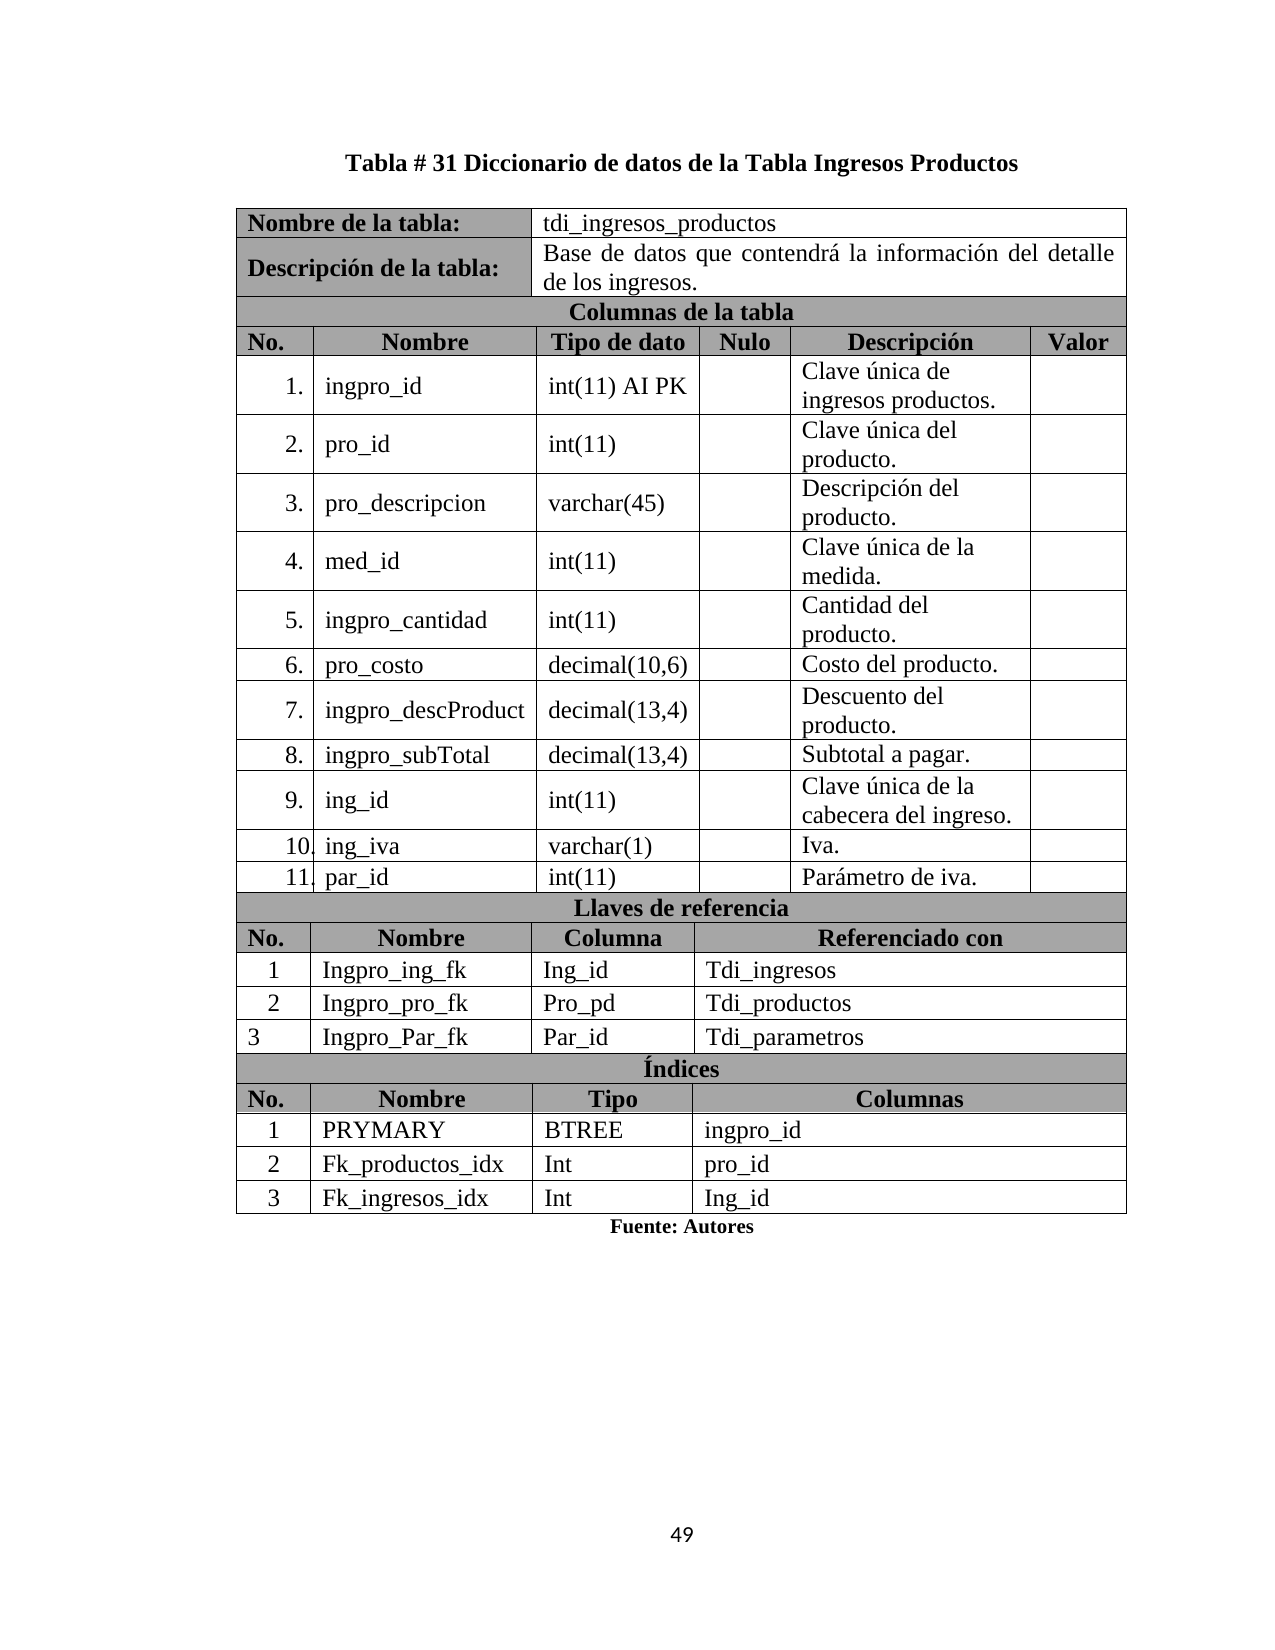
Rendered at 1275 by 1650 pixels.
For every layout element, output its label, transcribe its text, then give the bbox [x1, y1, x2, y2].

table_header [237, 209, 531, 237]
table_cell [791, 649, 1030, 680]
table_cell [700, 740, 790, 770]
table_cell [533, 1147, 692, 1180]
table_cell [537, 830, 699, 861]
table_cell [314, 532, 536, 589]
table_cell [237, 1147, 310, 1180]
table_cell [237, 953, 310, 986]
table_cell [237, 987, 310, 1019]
text Tabla # 31 Diccionario de datos de la Tabla Ingresos Productos [236, 148, 1127, 176]
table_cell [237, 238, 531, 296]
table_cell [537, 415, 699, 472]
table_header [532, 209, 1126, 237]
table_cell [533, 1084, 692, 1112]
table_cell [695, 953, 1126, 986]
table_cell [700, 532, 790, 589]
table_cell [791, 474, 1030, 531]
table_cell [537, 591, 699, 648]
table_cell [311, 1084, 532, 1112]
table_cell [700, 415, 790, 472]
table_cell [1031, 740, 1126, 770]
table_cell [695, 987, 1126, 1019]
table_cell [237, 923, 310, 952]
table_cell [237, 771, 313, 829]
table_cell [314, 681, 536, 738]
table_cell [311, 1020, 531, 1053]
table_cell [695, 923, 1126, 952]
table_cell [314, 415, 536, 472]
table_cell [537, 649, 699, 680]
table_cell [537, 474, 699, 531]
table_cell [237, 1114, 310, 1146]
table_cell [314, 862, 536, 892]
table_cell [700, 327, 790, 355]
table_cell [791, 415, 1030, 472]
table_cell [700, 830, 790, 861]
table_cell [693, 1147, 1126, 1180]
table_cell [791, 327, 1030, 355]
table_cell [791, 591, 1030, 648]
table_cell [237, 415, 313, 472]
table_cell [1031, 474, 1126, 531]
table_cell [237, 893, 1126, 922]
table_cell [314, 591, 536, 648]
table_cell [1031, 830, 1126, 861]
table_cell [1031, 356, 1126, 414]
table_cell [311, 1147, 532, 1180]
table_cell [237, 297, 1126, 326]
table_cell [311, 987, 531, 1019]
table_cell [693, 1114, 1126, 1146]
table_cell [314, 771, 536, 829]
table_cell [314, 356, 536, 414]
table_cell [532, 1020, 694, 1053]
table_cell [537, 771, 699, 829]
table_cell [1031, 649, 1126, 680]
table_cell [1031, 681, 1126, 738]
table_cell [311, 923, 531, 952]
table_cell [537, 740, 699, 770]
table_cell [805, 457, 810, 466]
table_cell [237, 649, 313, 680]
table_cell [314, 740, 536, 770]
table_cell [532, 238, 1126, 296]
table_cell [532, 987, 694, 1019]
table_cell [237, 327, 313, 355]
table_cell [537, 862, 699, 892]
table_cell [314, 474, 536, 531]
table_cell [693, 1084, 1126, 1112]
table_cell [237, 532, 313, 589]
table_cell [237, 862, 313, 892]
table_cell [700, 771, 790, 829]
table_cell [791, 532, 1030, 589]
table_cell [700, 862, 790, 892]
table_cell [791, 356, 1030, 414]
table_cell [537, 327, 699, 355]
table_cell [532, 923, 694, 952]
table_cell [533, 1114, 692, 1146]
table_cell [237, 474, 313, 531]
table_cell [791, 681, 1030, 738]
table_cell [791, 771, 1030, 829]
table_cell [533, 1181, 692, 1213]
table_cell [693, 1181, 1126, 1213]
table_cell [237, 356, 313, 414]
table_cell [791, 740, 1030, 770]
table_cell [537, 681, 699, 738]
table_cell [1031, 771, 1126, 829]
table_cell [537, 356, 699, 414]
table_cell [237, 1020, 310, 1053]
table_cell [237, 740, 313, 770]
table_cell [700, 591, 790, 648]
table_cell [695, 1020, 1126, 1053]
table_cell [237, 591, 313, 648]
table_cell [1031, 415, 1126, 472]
text Fuente: Autores [236, 1214, 1127, 1238]
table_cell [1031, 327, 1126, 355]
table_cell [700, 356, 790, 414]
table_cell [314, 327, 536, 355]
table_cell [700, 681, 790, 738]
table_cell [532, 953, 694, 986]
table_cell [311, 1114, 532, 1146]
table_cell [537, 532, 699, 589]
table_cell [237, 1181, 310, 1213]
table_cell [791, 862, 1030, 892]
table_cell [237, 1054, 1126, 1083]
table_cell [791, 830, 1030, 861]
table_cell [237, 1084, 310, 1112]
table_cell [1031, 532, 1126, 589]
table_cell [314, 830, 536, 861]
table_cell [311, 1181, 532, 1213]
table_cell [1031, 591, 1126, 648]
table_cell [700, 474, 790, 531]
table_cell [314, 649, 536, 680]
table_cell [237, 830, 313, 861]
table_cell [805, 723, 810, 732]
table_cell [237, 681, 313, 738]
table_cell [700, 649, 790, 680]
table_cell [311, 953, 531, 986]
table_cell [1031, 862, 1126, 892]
